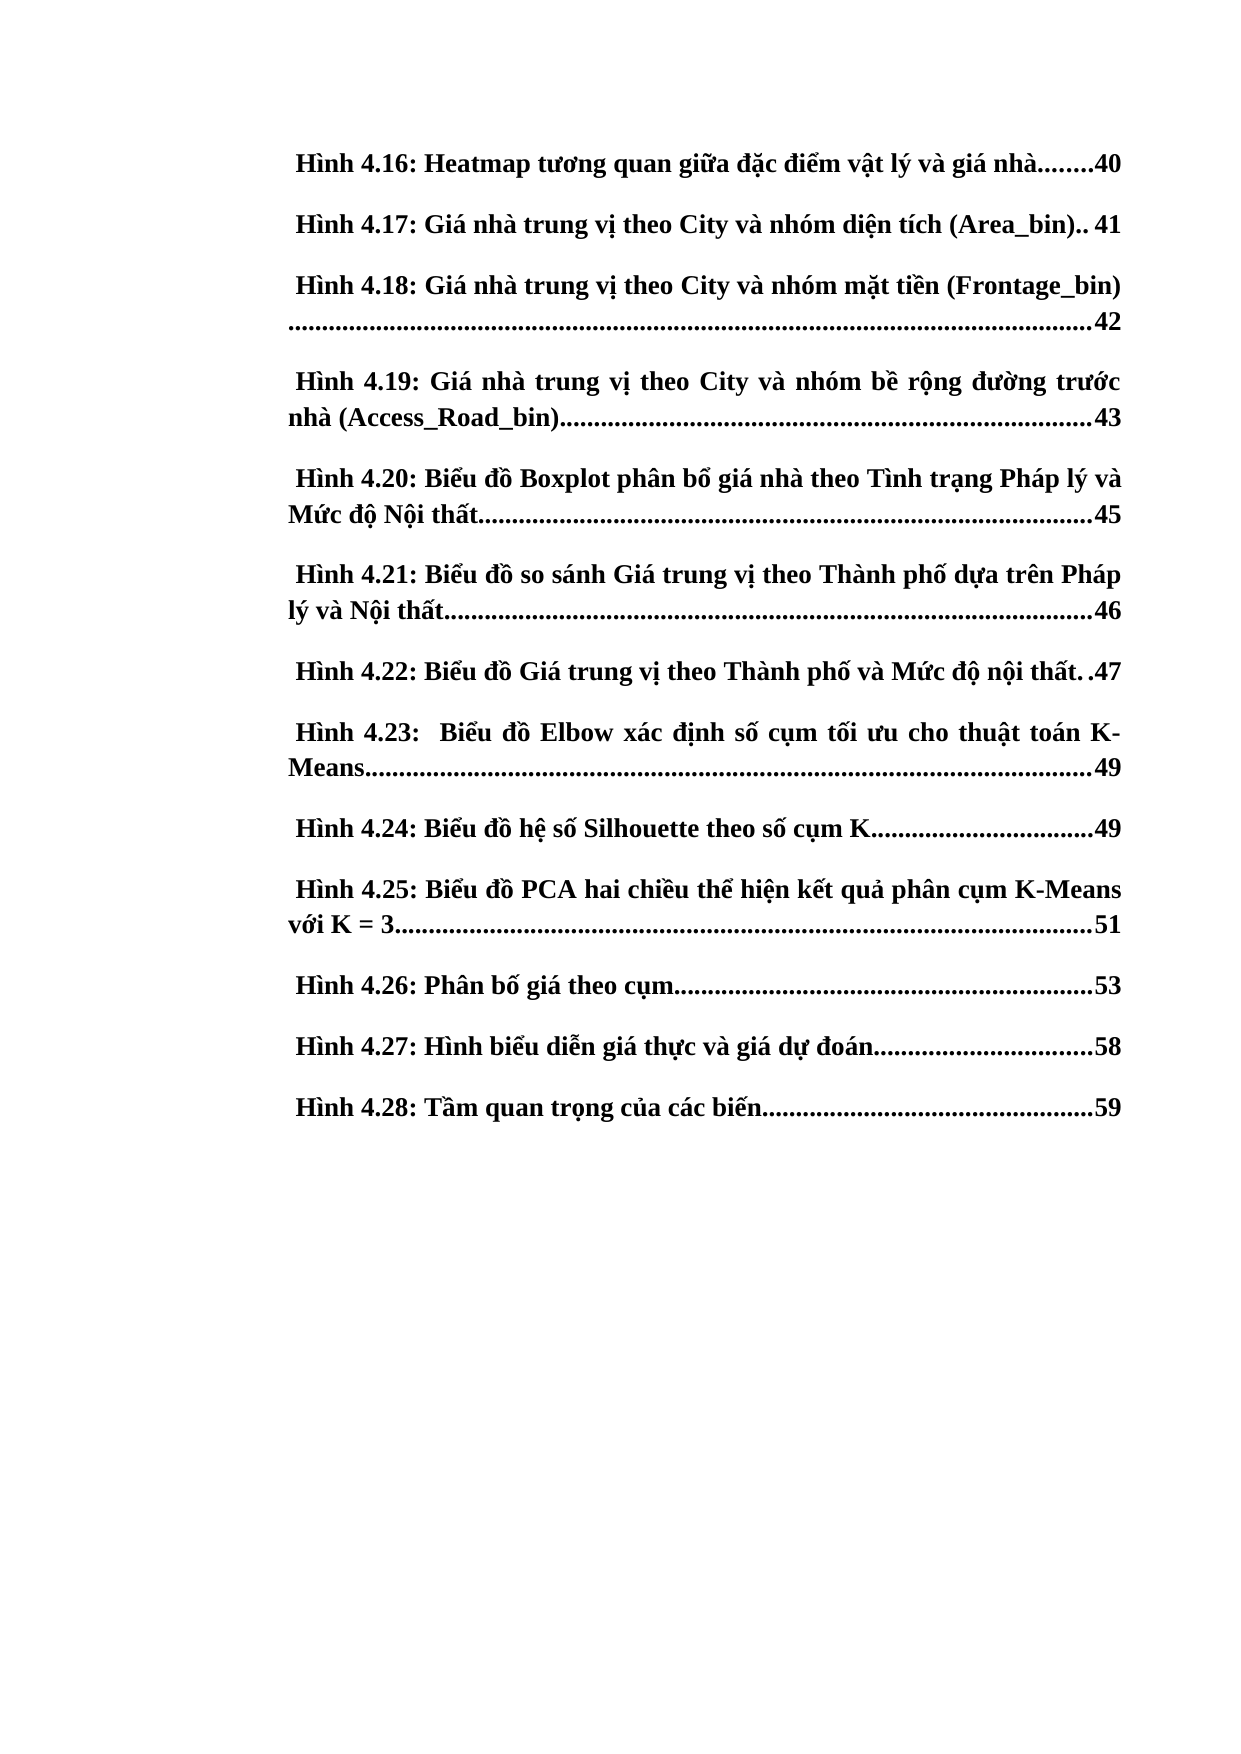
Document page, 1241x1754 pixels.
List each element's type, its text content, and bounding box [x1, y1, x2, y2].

text Hình 4.24: Biểu đồ hệ số Silhouette theo số cụm K 49 [288, 812, 1122, 843]
text Hình 4.23: Biểu đồ Elbow xác định số cụm tối ưu cho thuật toán K-Means 49 [288, 716, 1122, 782]
text Hình 4.25: Biểu đồ PCA hai chiều thể hiện kết quả phân cụm K-Means với K = 3. 51 [288, 873, 1122, 940]
text Hình 4.18: Giá nhà trung vị theo City và nhóm mặt tiền (Frontage_bin) 42 [288, 269, 1122, 336]
text Hình 4.21: Biểu đồ so sánh Giá trung vị theo Thành phố dựa trên Pháp lý và Nội thất 46 [288, 558, 1122, 625]
text Hình 4.28: Tầm quan trọng của các biến 59 [288, 1091, 1122, 1122]
text Hình 4.27: Hình biểu diễn giá thực và giá dự đoán 58 [288, 1030, 1122, 1061]
text Hình 4.19: Giá nhà trung vị theo City và nhóm bề rộng đường trước nhà (Access_Road_bin) 43 [288, 366, 1122, 432]
text Hình 4.20: Biểu đồ Boxplot phân bổ giá nhà theo Tình trạng Pháp lý và Mức độ Nội thất 45 [288, 462, 1122, 529]
text Hình 4.17: Giá nhà trung vị theo City và nhóm diện tích (Area_bin). 41 [288, 208, 1122, 239]
text Hình 4.22: Biểu đồ Giá trung vị theo Thành phố và Mức độ nội thất 47 [288, 655, 1122, 686]
text Hình 4.16: Heatmap tương quan giữa đặc điểm vật lý và giá nhà. 40 [288, 148, 1122, 179]
text Hình 4.26: Phân bố giá theo cụm 53 [288, 969, 1122, 1000]
